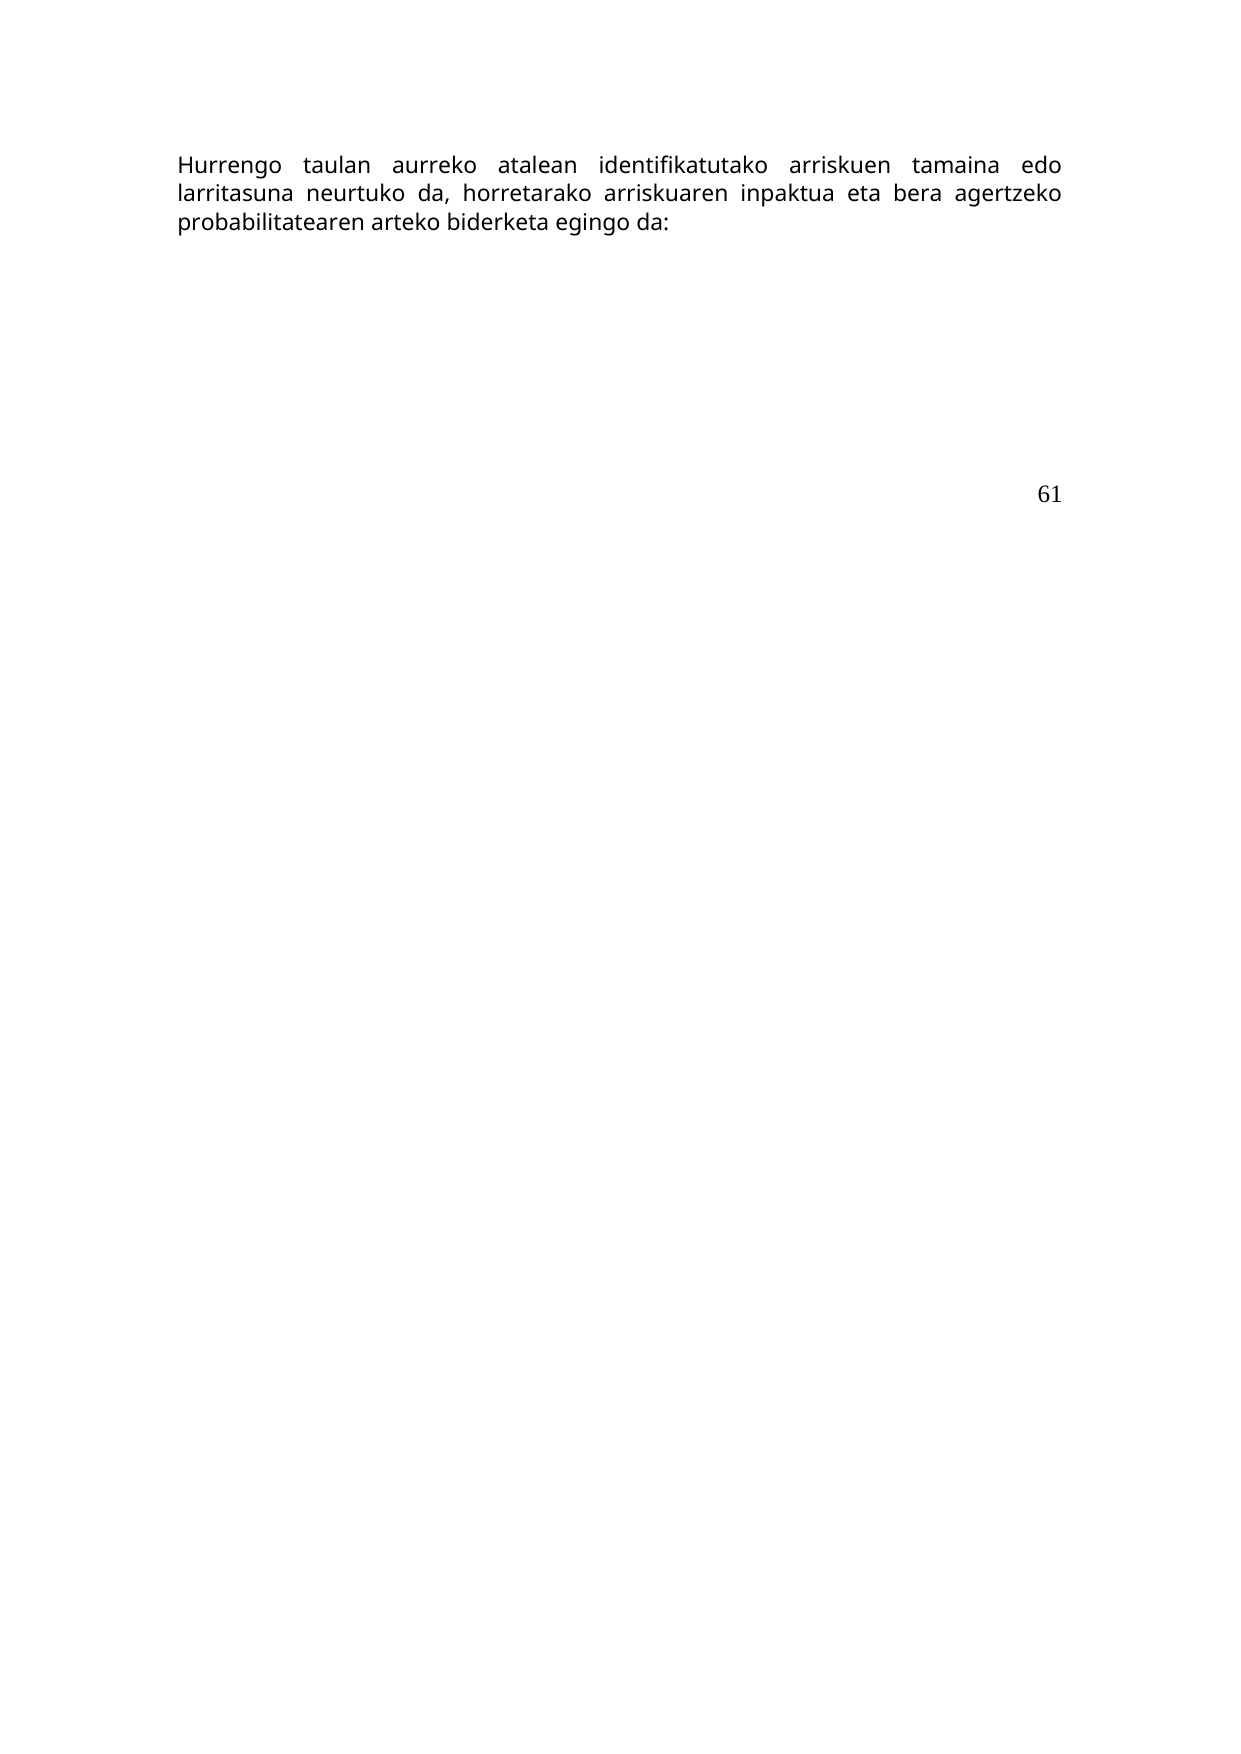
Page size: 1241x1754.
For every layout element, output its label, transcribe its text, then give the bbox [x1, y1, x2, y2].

text 61 [1037, 479, 1090, 508]
text Hurrengo taulan aurreko atalean identifikatutako arriskuen tamaina edo larritasuna neurtuko da, horretarako arriskuaren inpaktua eta bera agertzeko probabilitatearen arteko biderketa egingo da: [177, 150, 1063, 237]
